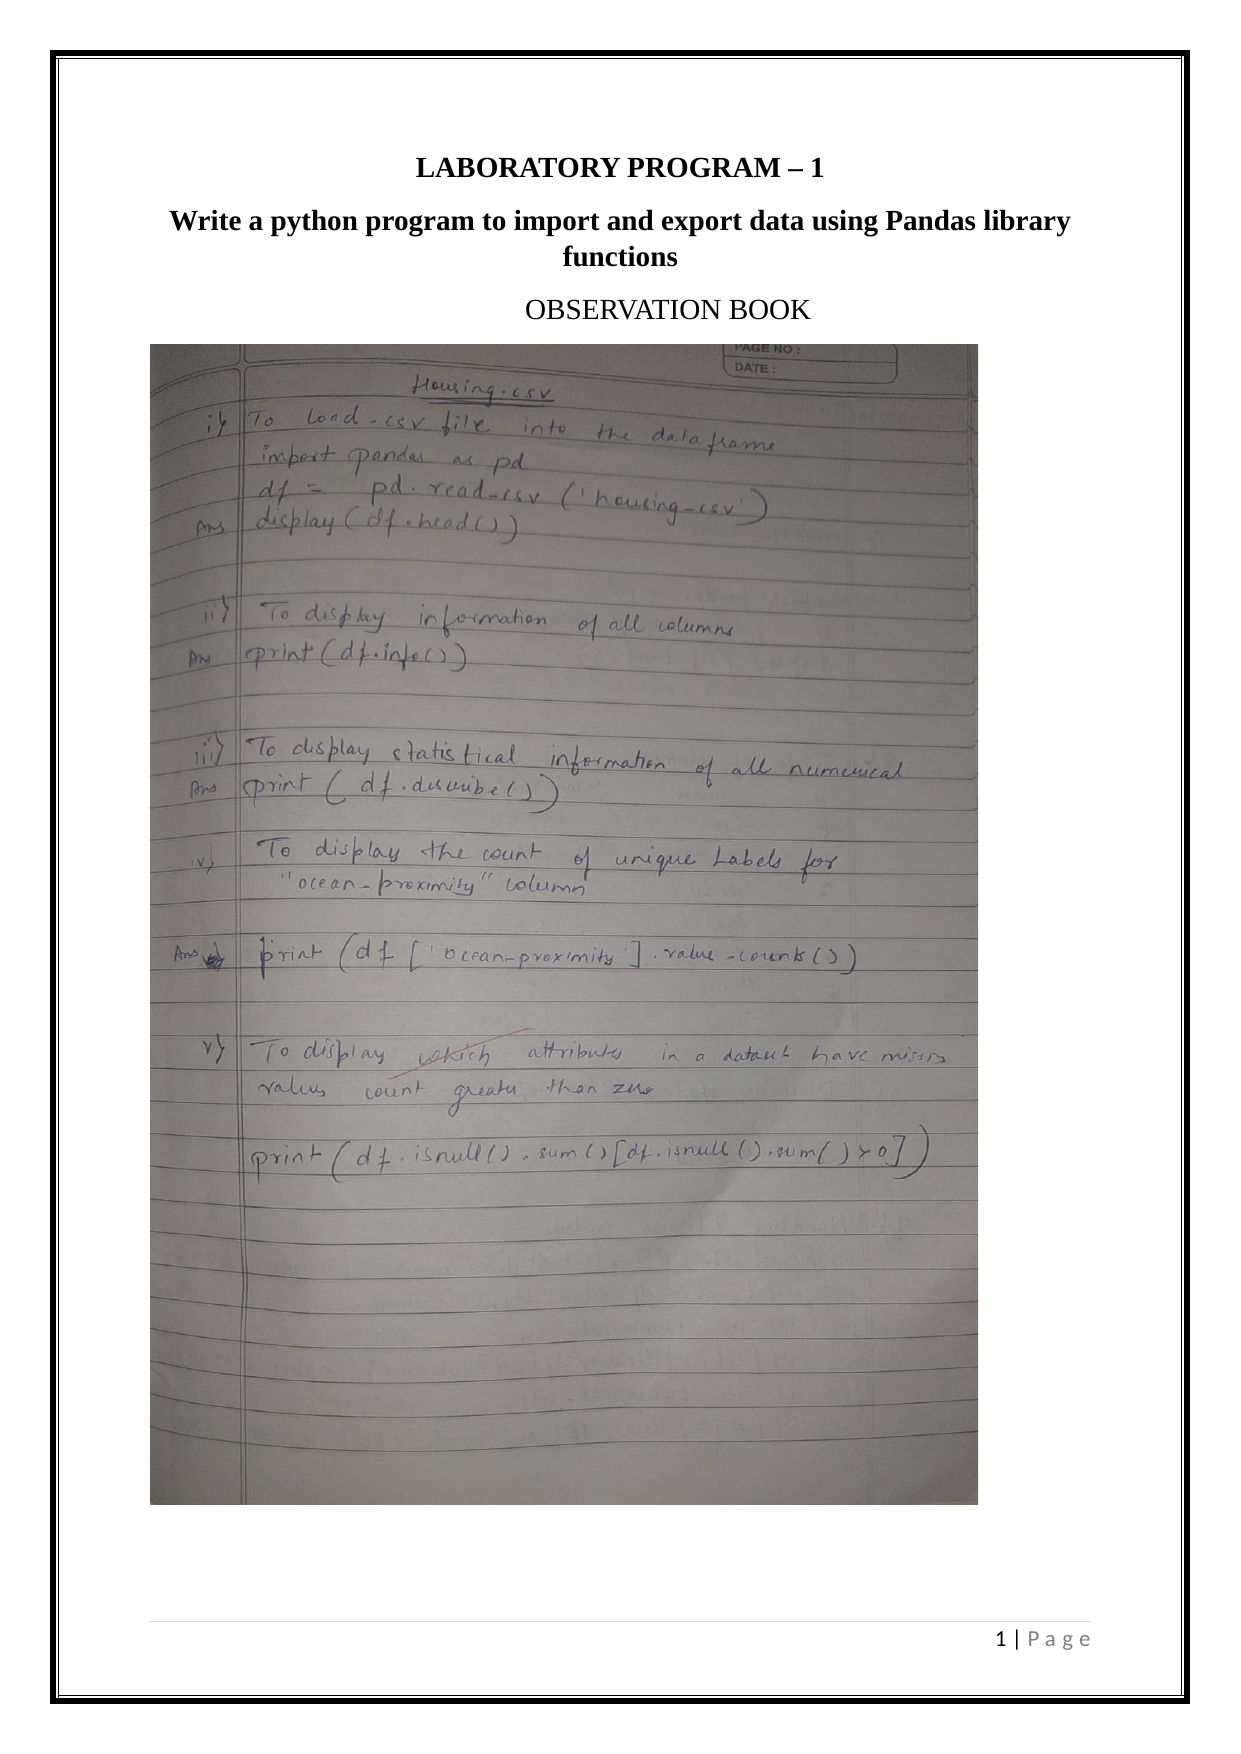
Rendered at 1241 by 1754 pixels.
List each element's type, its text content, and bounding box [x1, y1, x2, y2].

text LABORATORY PROGRAM – 1 [150, 150, 1090, 183]
text Write a python program to import and export data using Pandas library functions [150, 203, 1090, 272]
text OBSERVATION BOOK [450, 292, 1090, 325]
picture [150, 344, 979, 1505]
